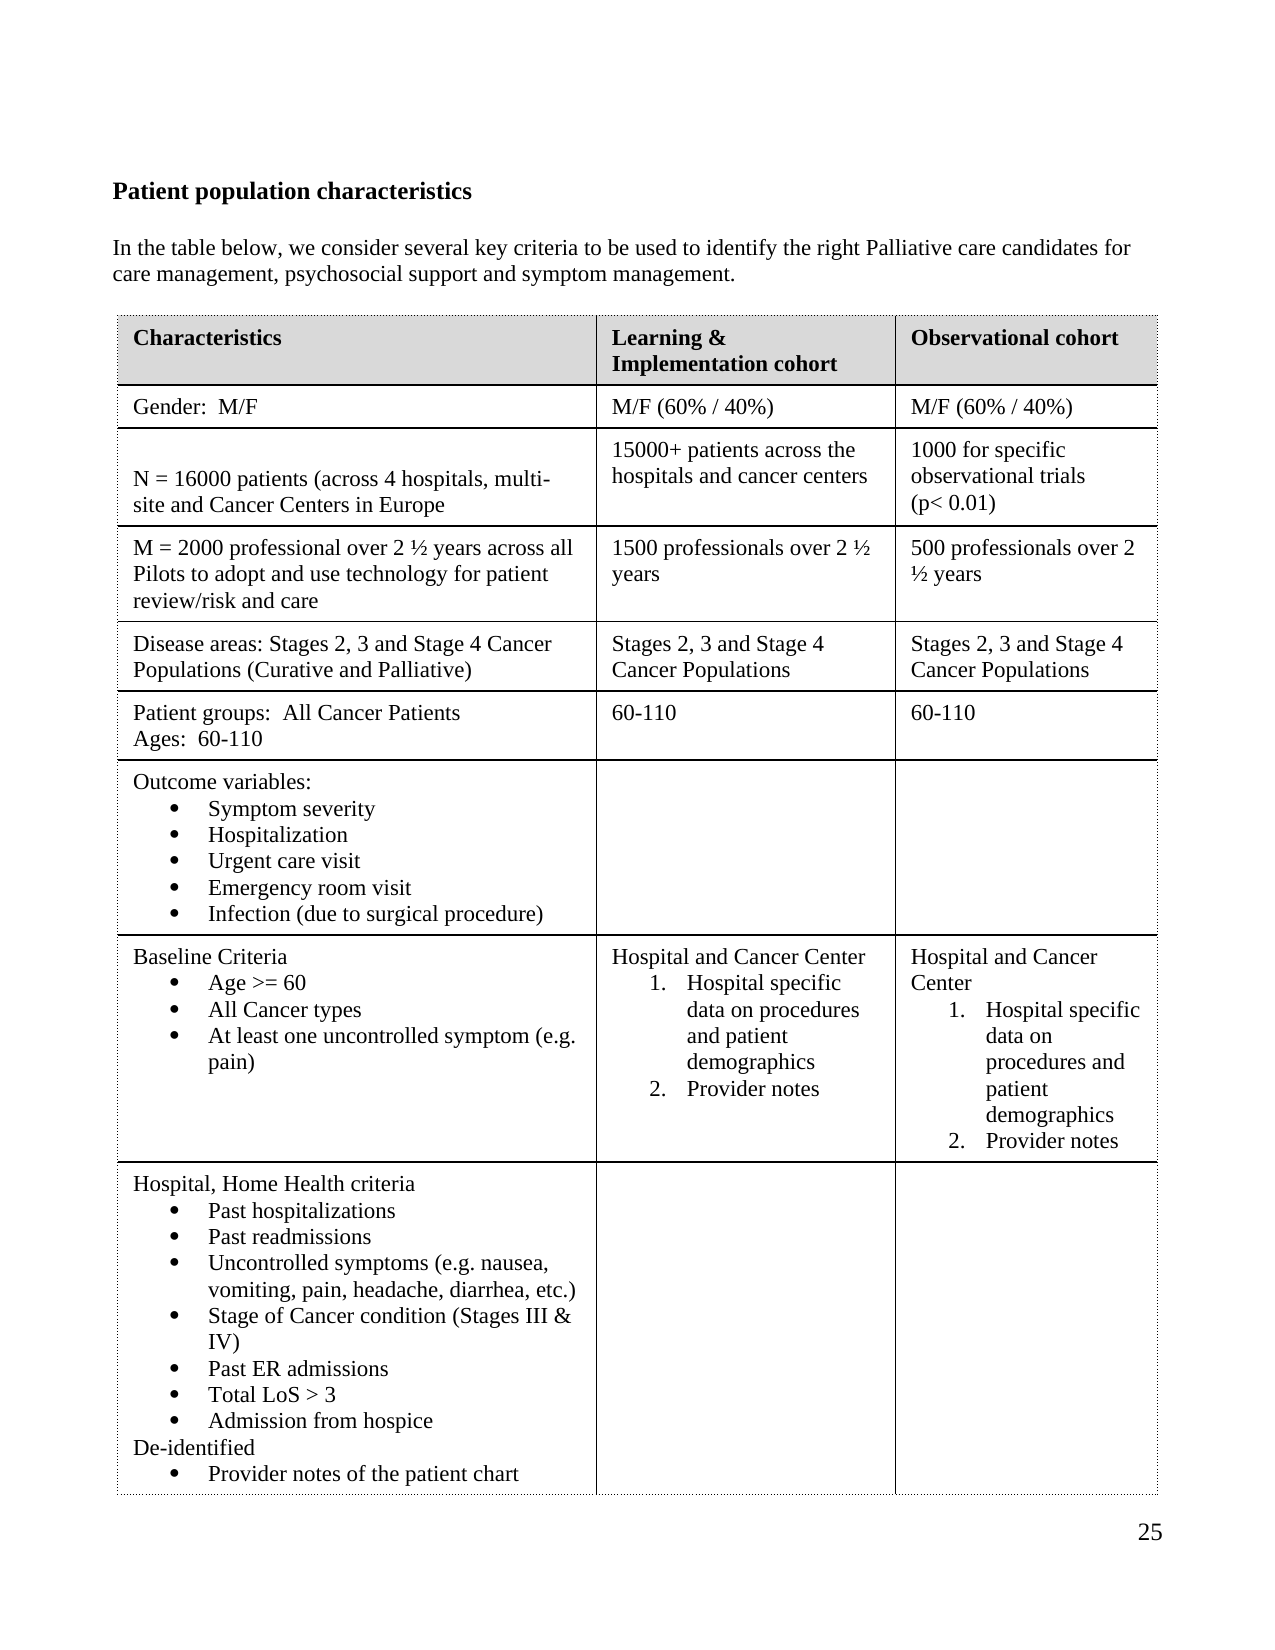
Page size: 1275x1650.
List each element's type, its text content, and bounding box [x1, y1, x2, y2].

table_cell Stages 2, 3 and Stage 4 Cancer Populations [597, 622, 895, 690]
table_cell Stages 2, 3 and Stage 4 Cancer Populations [896, 622, 1157, 690]
table_cell Gender: M/F [118, 386, 596, 427]
table_cell [896, 761, 1157, 934]
table_cell 60-110 [896, 692, 1157, 759]
table_cell [597, 1163, 895, 1494]
text In the table below, we consider several key criteria to be used to identify the right Palliative care candidates for care management, psychosocial support and symptom management. [112, 234, 1162, 287]
table_header Learning & Implementation cohort [597, 315, 895, 384]
table_cell Disease areas: Stages 2, 3 and Stage 4 Cancer Populations (Curative and Palliative) [118, 622, 596, 690]
table_cell Outcome variables: Symptom severity Hospitalization Urgent care visit Emergency room visit Infection (due to surgical procedure) [118, 761, 596, 934]
table_header Characteristics [118, 315, 596, 384]
table_cell Patient groups: All Cancer Patients Ages: 60-110 [118, 692, 596, 759]
text Patient population characteristics [112, 176, 1162, 205]
table_cell Baseline Criteria Age >= 60 All Cancer types At least one uncontrolled symptom (e.g. pain) [118, 936, 596, 1161]
table_cell [597, 761, 895, 934]
table_cell M = 2000 professional over 2 ½ years across all Pilots to adopt and use technology for patient review/risk and care [118, 527, 596, 621]
table_cell 60-110 [597, 692, 895, 759]
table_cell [118, 1163, 596, 1494]
table_cell 15000+ patients across the hospitals and cancer centers [597, 429, 895, 525]
table_cell M/F (60% / 40%) [896, 386, 1157, 427]
table_cell [896, 1163, 1157, 1494]
table_cell Hospital and Cancer Center Hospital specific data on procedures and patient demographics Provider notes [597, 936, 895, 1161]
table_header Observational cohort [896, 315, 1157, 384]
table_cell N = 16000 patients (across 4 hospitals, multi-site and Cancer Centers in Europe [118, 429, 596, 525]
table_cell Hospital and Cancer Center Hospital specific data on procedures and patient demographics Provider notes [896, 936, 1157, 1161]
table_cell M/F (60% / 40%) [597, 386, 895, 427]
table_cell 1000 for specific observational trials (p< 0.01) [896, 429, 1157, 525]
table_cell 1500 professionals over 2 ½ years [597, 527, 895, 621]
table_cell 500 professionals over 2 ½ years [896, 527, 1157, 621]
